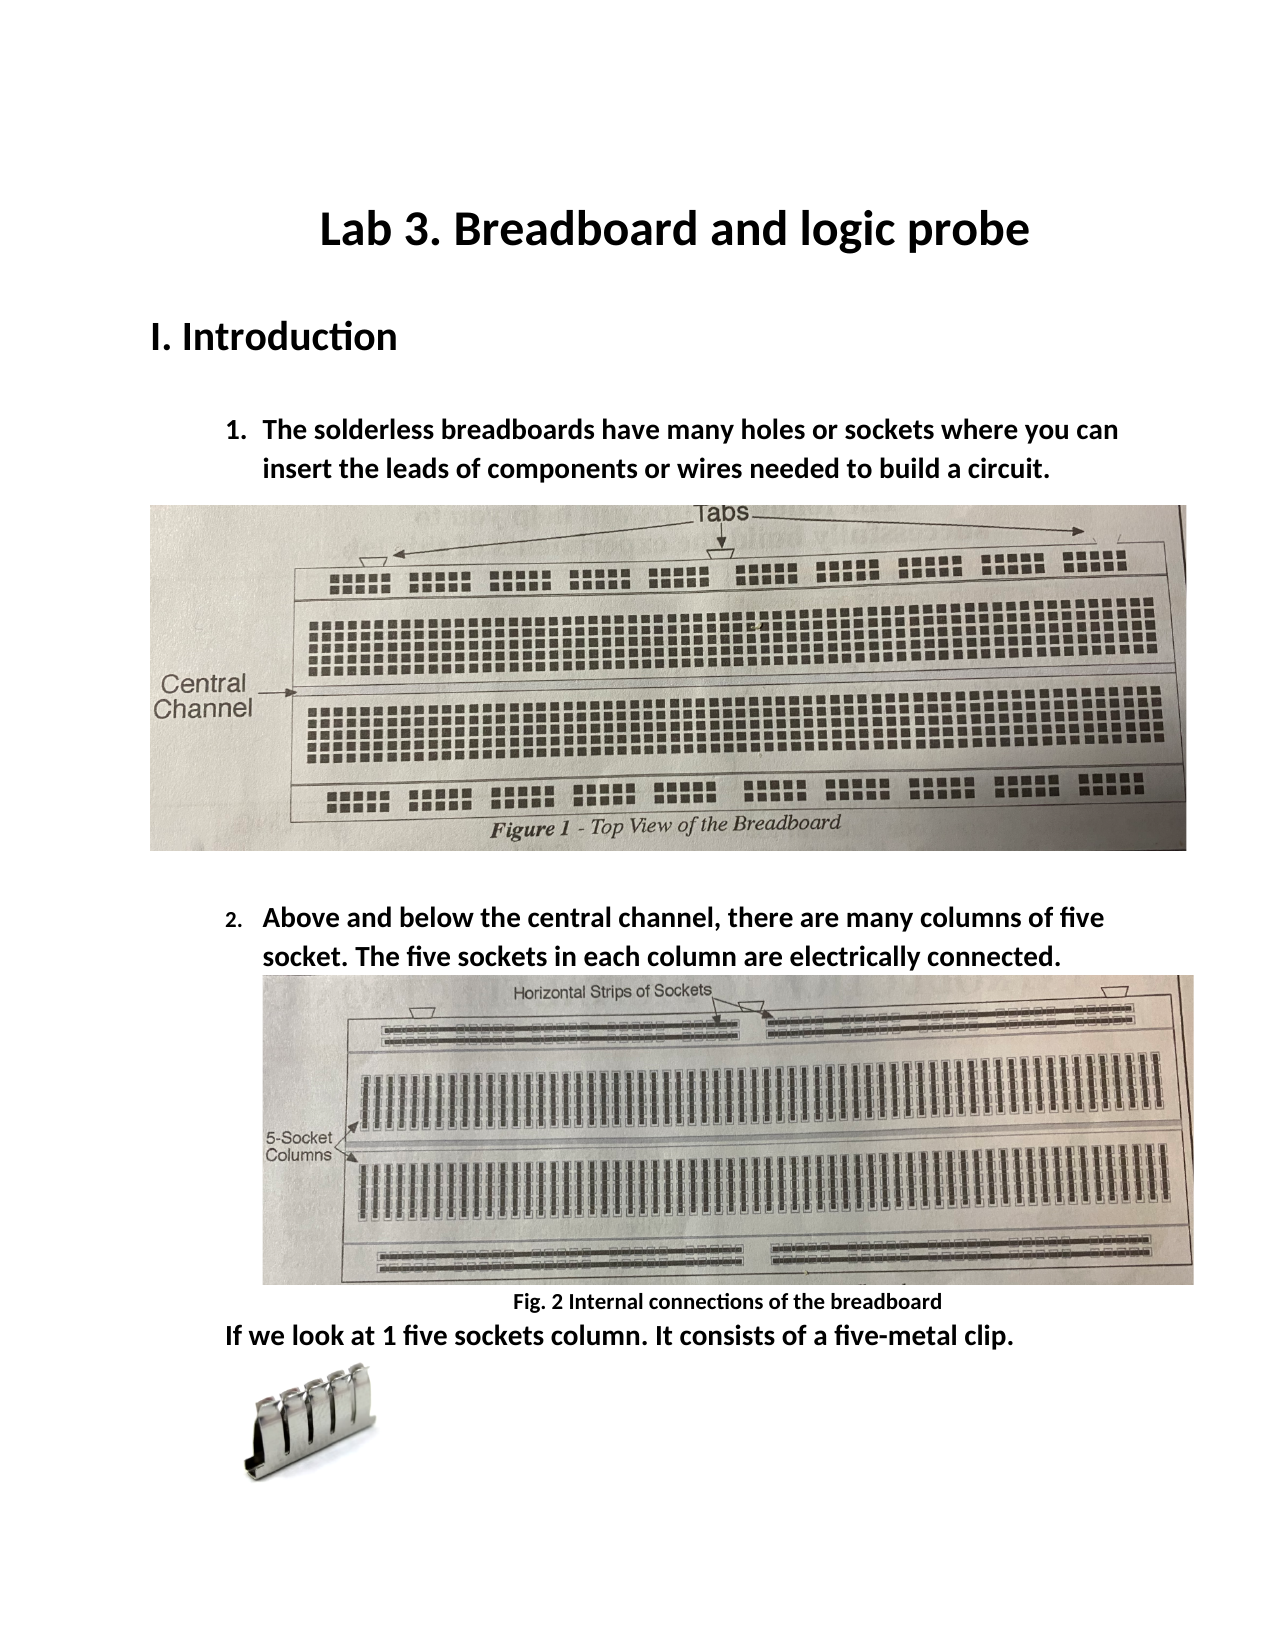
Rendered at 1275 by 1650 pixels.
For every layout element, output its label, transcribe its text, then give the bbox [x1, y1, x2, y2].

text I. Introduction [150, 309, 1125, 360]
picture [150, 505, 1187, 851]
list The solderless breadboards have many holes or sockets where you can insert the leads of components or wires needed to build a circuit. [225, 411, 1125, 485]
list Lab 3. Breadboard and logic probe [225, 197, 1125, 258]
picture [262, 975, 1194, 1285]
list If we look at 1 five sockets column. It consists of a five-metal clip. [225, 1317, 1125, 1490]
picture [225, 1355, 383, 1490]
list Fig. 2 Internal connections of the breadboard [225, 1287, 1125, 1315]
